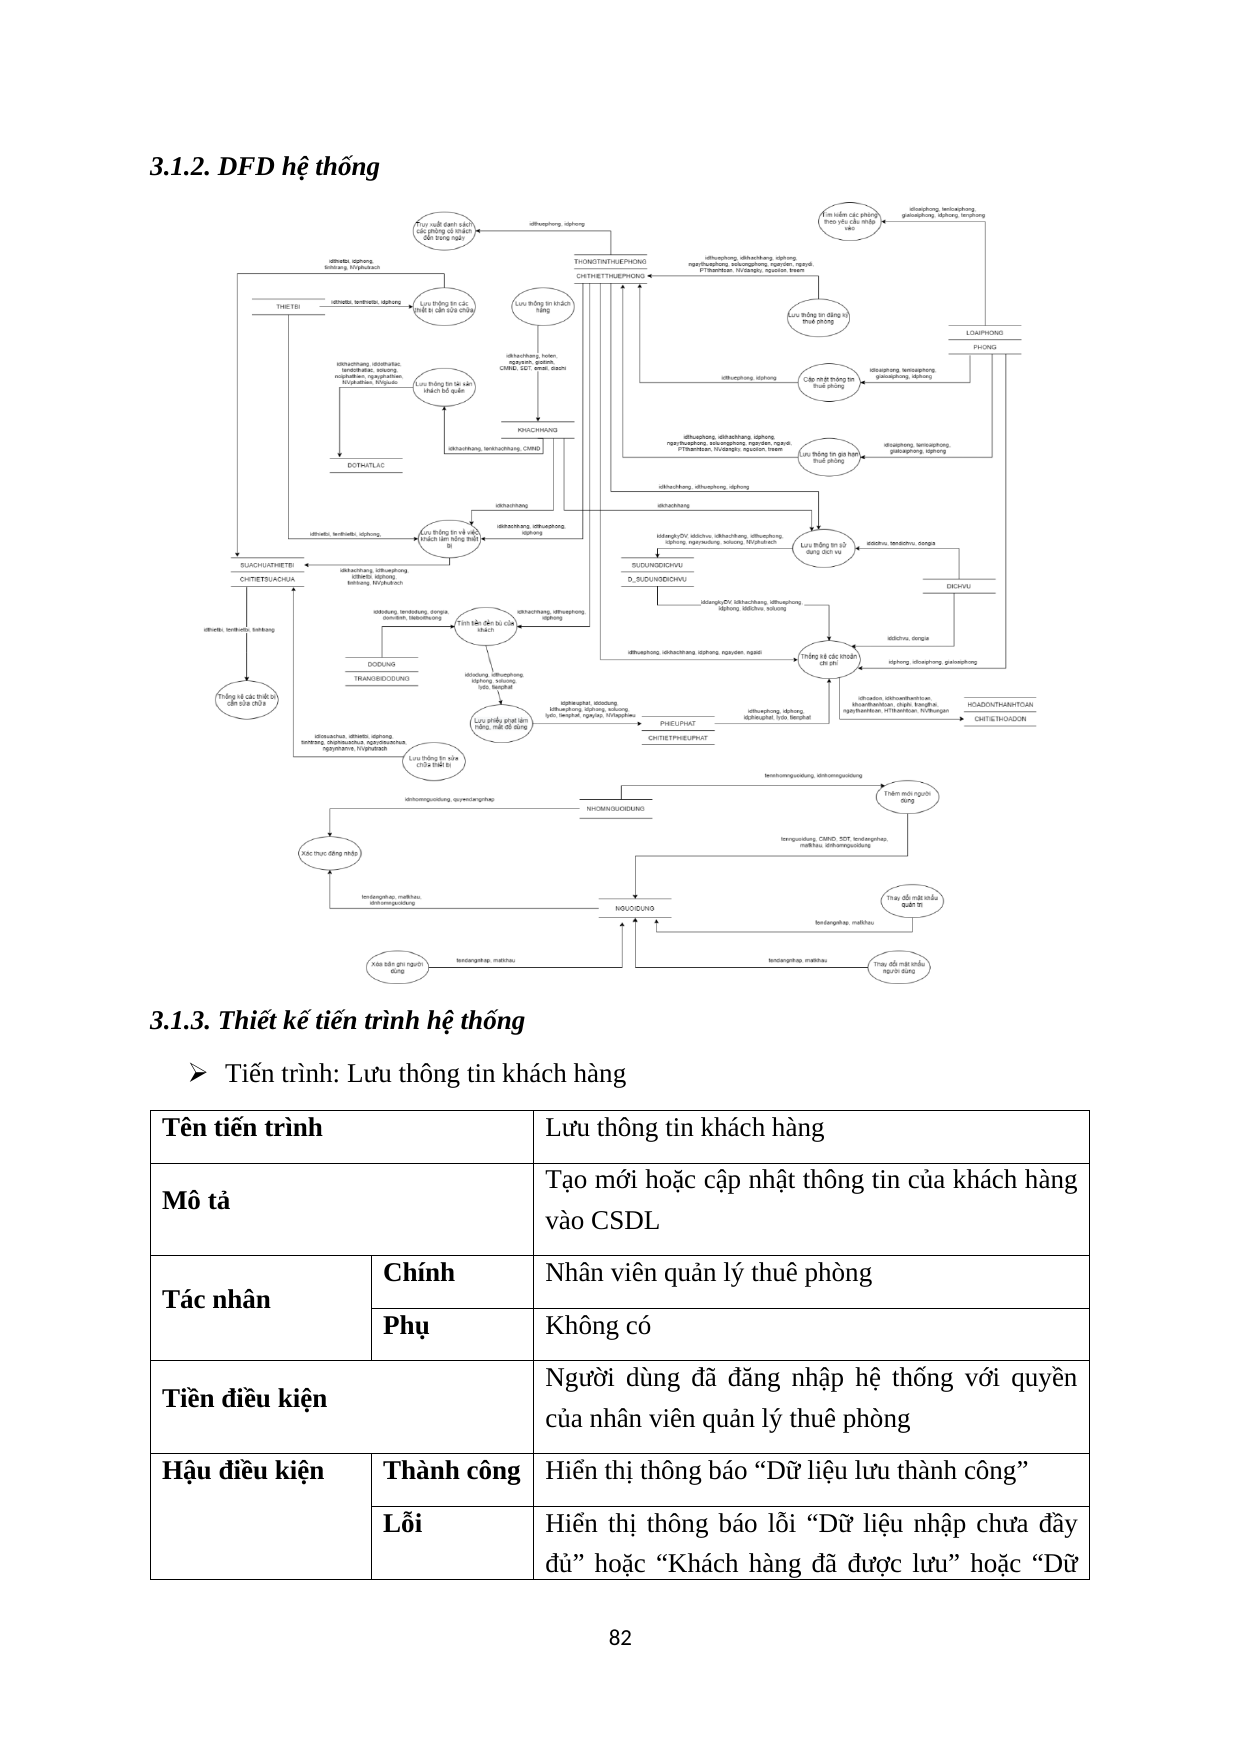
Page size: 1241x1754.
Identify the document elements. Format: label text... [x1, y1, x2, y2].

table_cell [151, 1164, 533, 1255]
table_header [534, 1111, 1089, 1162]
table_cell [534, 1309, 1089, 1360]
picture [203, 202, 1037, 984]
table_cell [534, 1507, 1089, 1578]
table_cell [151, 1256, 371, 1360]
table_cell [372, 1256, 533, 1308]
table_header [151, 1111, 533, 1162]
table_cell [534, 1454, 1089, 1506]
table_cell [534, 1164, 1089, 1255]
list Tiến trình: Lưu thông tin khách hàng [187, 1057, 1090, 1088]
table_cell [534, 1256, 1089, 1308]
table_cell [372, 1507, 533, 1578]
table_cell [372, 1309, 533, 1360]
subtitle 3.1.3. Thiết kế tiến trình hệ thống [150, 1004, 1090, 1035]
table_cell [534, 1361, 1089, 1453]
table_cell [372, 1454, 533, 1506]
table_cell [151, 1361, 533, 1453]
subtitle 3.1.2. DFD hệ thống [150, 150, 1090, 181]
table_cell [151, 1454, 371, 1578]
